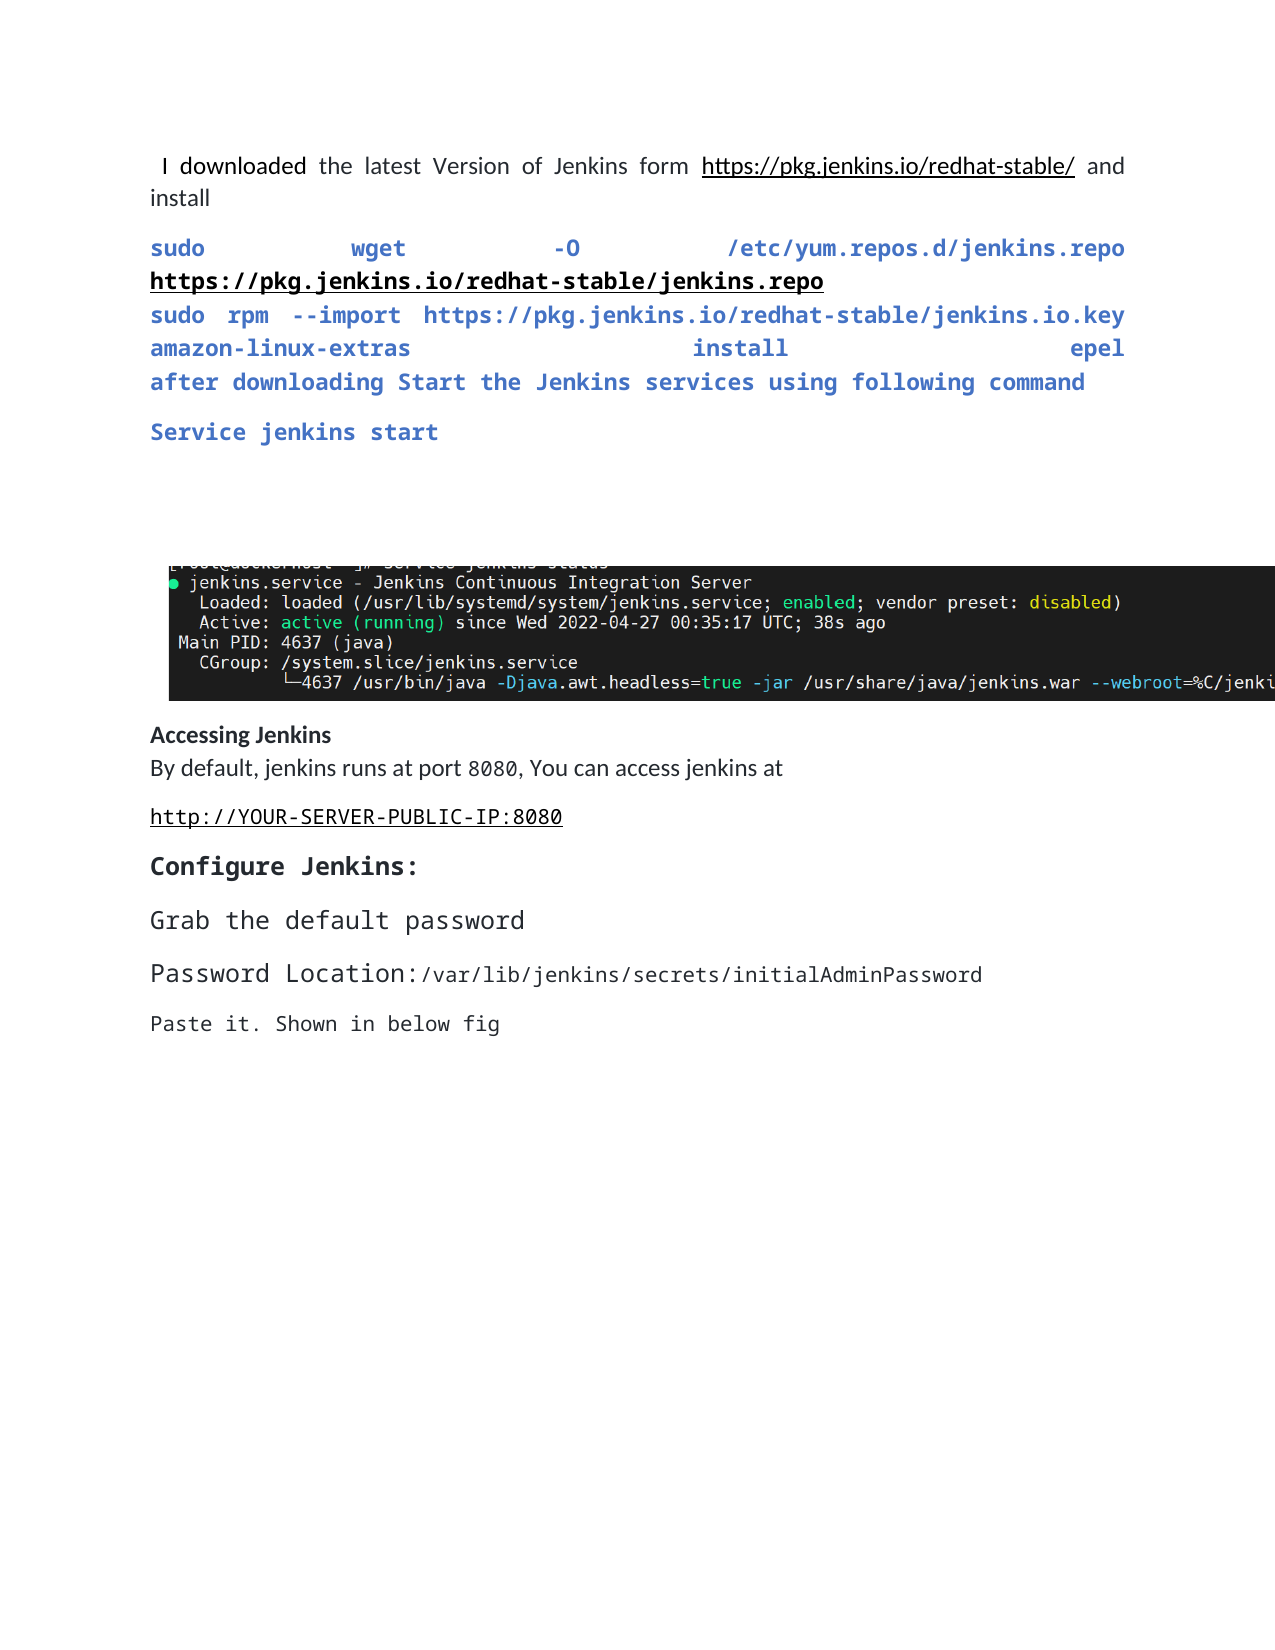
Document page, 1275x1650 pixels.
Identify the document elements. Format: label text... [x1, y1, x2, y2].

text http://YOUR-SERVER-PUBLIC-IP:8080 [150, 802, 1125, 830]
subtitle Accessing Jenkins [150, 719, 1125, 750]
text Password Location:/var/lib/jenkins/secrets/initialAdminPassword [150, 956, 1125, 990]
text By default, jenkins runs at port 8080, You can access jenkins at [150, 752, 1125, 783]
text Paste it. Shown in below fig [150, 1009, 1125, 1038]
text Configure Jenkins: [150, 849, 1125, 883]
text Service jenkins start [150, 416, 1125, 447]
text I downloaded the latest Version of Jenkins form https://pkg.jenkins.io/redhat-stable/ and install [150, 150, 1125, 213]
text Grab the default password [150, 902, 1125, 937]
text sudo wget -O /etc/yum.repos.d/jenkins.repo https://pkg.jenkins.io/redhat-stable/jenkins.repo sudo rpm --import https://pkg.jenkins.io/redhat-stable/jenkins.io.key amazon-linux-extras install epel after downloading Start the Jenkins services using following command [150, 232, 1125, 397]
